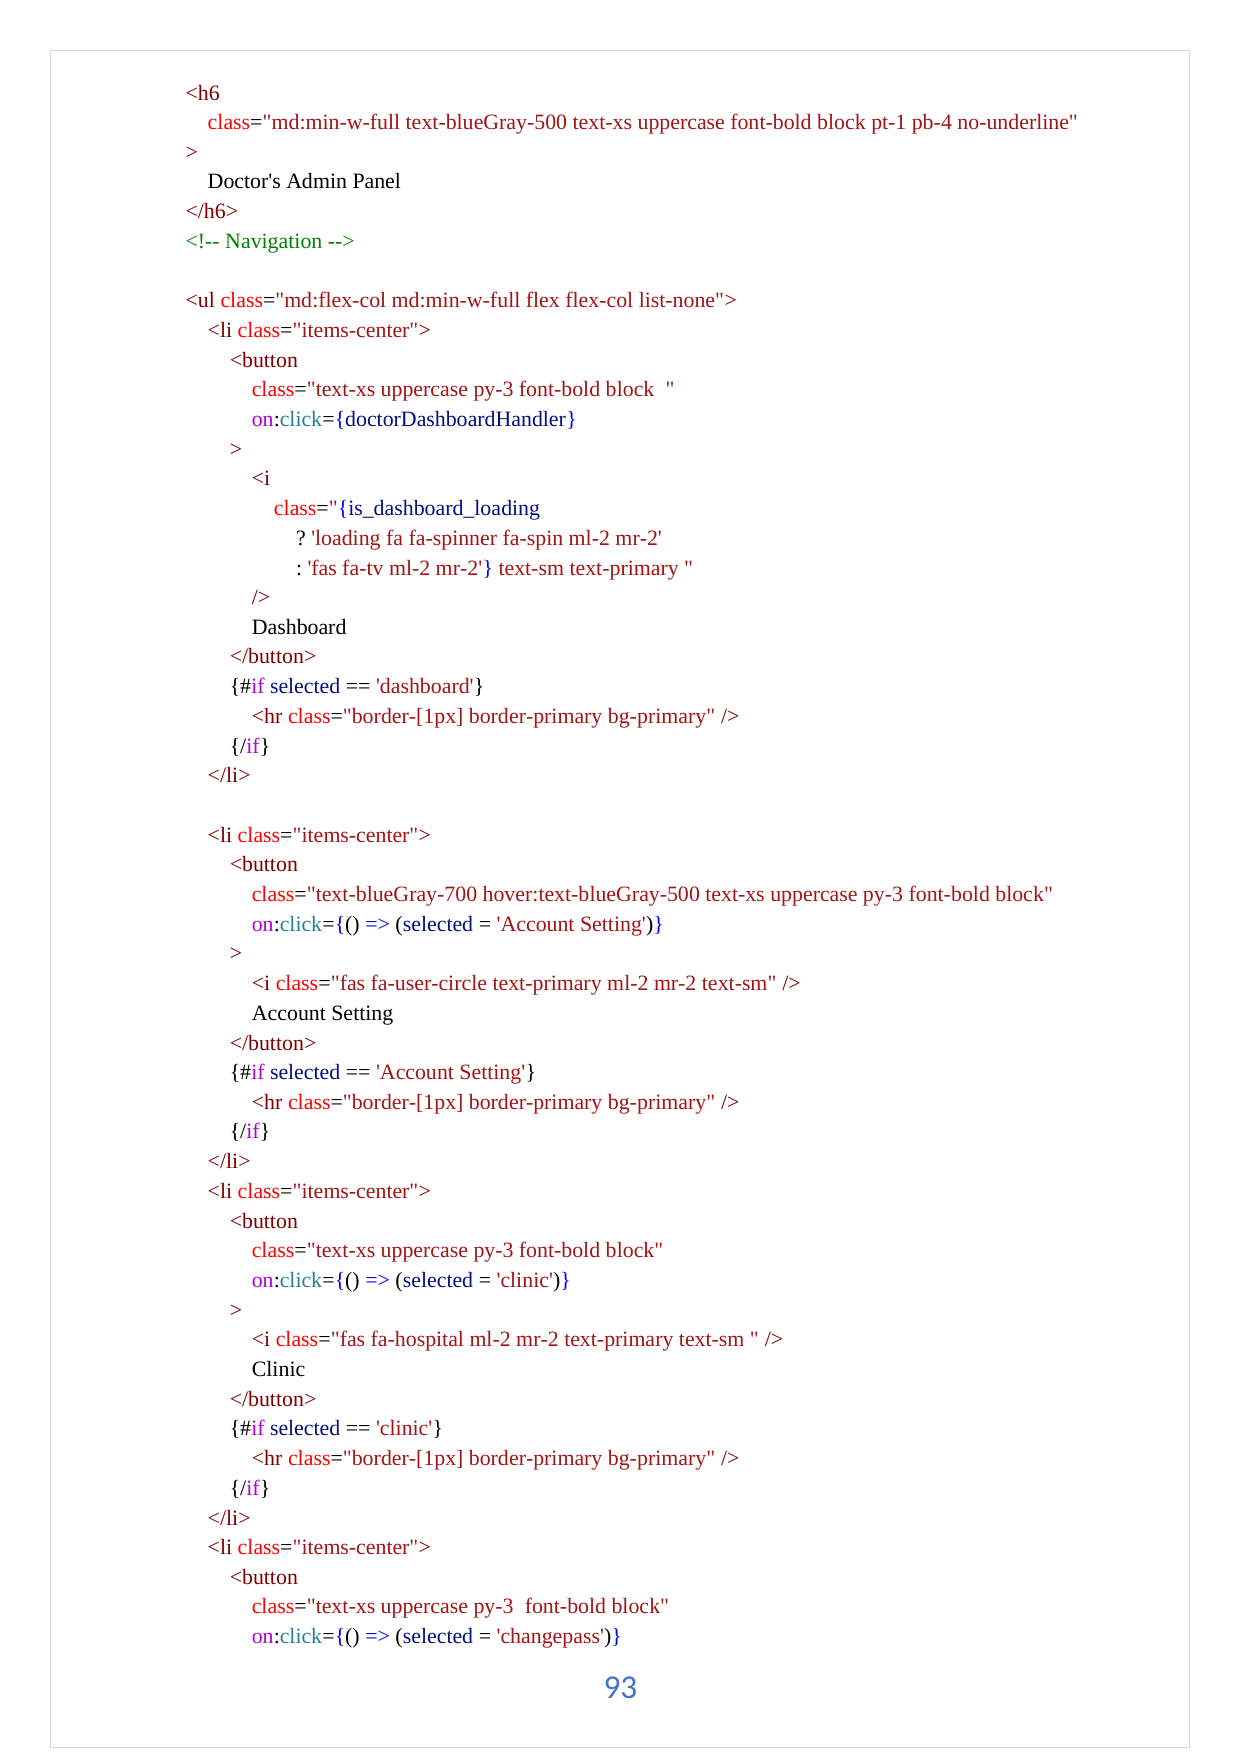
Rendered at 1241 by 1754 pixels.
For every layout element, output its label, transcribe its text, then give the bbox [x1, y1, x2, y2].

text class="text-blueGray-700 hover:text-blueGray-500 text-xs uppercase py-3 font-bold block" [75, 877, 1165, 906]
text <i class="fas fa-hospital ml-2 mr-2 text-primary text-sm " /> [75, 1322, 1165, 1352]
text on:click={() => (selected = 'Account Setting')} [75, 906, 1165, 936]
text <!-- Navigation --> [75, 223, 1165, 253]
text <ul class="md:flex-col md:min-w-full flex flex-col list-none"> [75, 283, 1165, 312]
text </li> [75, 758, 1165, 787]
text <i [75, 461, 1165, 491]
text <li class="items-center"> [75, 312, 1165, 342]
text class="md:min-w-full text-blueGray-500 text-xs uppercase font-bold block pt-1 pb-4 no-underline" [75, 105, 1165, 134]
text > [75, 1292, 1165, 1322]
text Doctor's Admin Panel [75, 164, 1165, 194]
text <i class="fas fa-user-circle text-primary ml-2 mr-2 text-sm" /> [75, 966, 1165, 995]
text {#if selected == 'Account Setting'} [75, 1055, 1165, 1084]
text {/if} [75, 728, 1165, 758]
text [75, 1589, 1165, 1619]
text <li class="items-center"> [75, 1173, 1165, 1203]
text ? 'loading fa fa-spinner fa-spin ml-2 mr-2' [75, 520, 1165, 550]
text on:click={() => (selected = 'clinic')} [75, 1262, 1165, 1292]
text <li class="items-center"> [75, 1530, 1165, 1559]
text </h6> [75, 194, 1165, 223]
text > [75, 134, 1165, 164]
text {/if} [75, 1114, 1165, 1144]
text Dashboard [75, 609, 1165, 639]
text Clinic [75, 1352, 1165, 1381]
text class="text-xs uppercase py-3 font-bold block " [75, 372, 1165, 402]
text <button [75, 1559, 1165, 1589]
text : 'fas fa-tv ml-2 mr-2'} text-sm text-primary " [75, 550, 1165, 580]
text <hr class="border-[1px] border-primary bg-primary" /> [75, 698, 1165, 728]
text > [75, 936, 1165, 966]
text </li> [75, 1500, 1165, 1530]
text </button> [75, 1381, 1165, 1411]
text {/if} [75, 1470, 1165, 1500]
text </button> [75, 639, 1165, 669]
text class="text-xs uppercase py-3 font-bold block" [75, 1233, 1165, 1262]
text <h6 [75, 75, 1165, 105]
text </button> [75, 1025, 1165, 1055]
text <button [75, 342, 1165, 372]
text {#if selected == 'dashboard'} [75, 669, 1165, 698]
text > [75, 431, 1165, 461]
text <hr class="border-[1px] border-primary bg-primary" /> [75, 1084, 1165, 1114]
text class="{is_dashboard_loading [75, 491, 1165, 520]
text Account Setting [75, 995, 1165, 1025]
text on:click={() => (selected = 'changepass')} [75, 1619, 1165, 1648]
text <button [75, 1203, 1165, 1233]
text on:click={doctorDashboardHandler} [75, 402, 1165, 431]
text </li> [75, 1144, 1165, 1173]
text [75, 1441, 1165, 1470]
text <li class="items-center"> [75, 817, 1165, 847]
text /> [75, 580, 1165, 609]
text <button [75, 847, 1165, 877]
text {#if selected == 'clinic'} [75, 1411, 1165, 1441]
